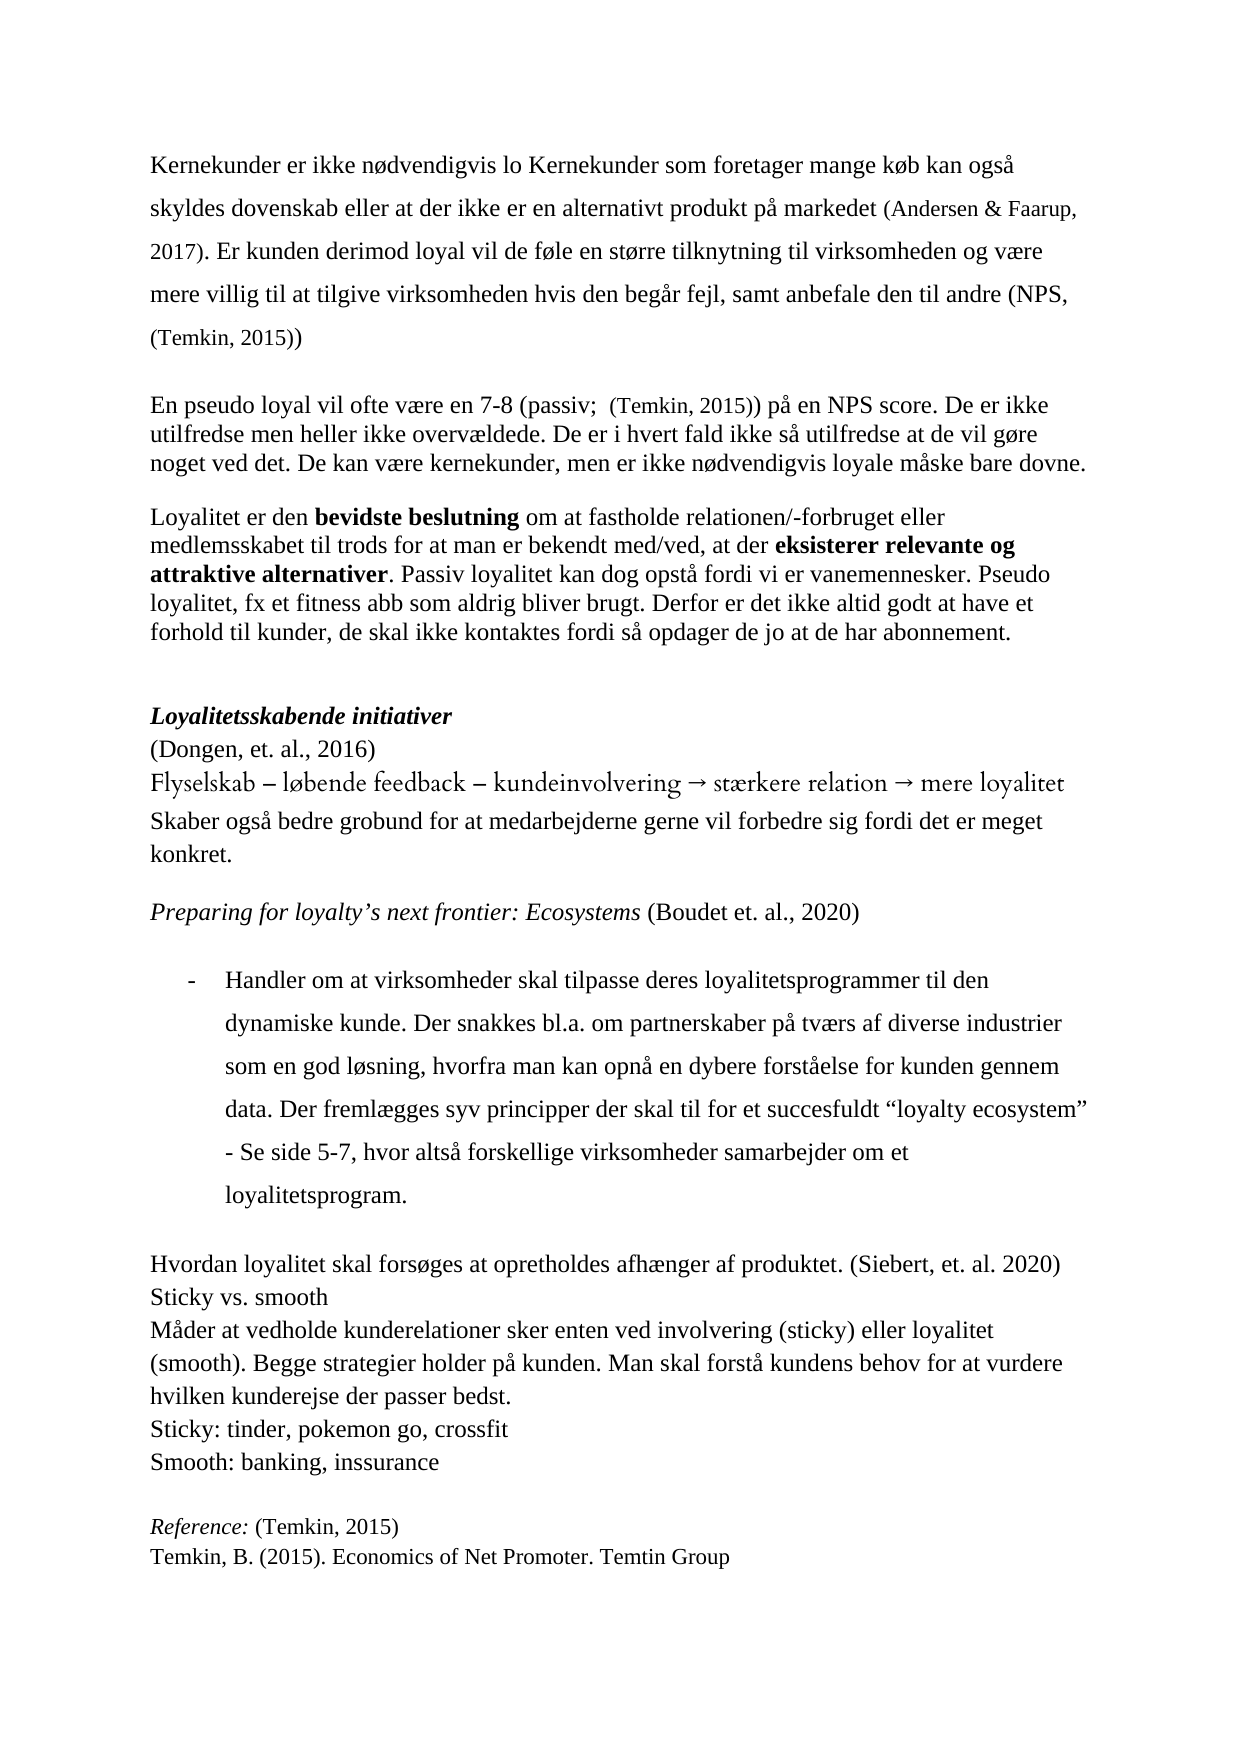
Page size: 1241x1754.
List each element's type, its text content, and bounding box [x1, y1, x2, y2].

text Sticky vs. smooth [150, 1282, 1090, 1311]
text Loyalitet er den bevidste beslutning om at fastholde relationen/-forbruget eller medlemsskabet til trods for at man er bekendt med/ved, at der eksisterer relevante og attraktive alternativer. Passiv loyalitet kan dog opstå fordi vi er vanemennesker. Pseudo loyalitet, fx et fitness abb som aldrig bliver brugt. Derfor er det ikke altid godt at have et forhold til kunder, de skal ikke kontaktes fordi så opdager de jo at de har abonnement. [150, 502, 1090, 646]
text Sticky: tinder, pokemon go, crossfit [150, 1414, 1090, 1443]
text Hvordan loyalitet skal forsøges at opretholdes afhænger af produktet. (Siebert, et. al. 2020) [150, 1249, 1090, 1277]
text En pseudo loyal vil ofte være en 7-8 (passiv; (Temkin, 2015)) på en NPS score. De er ikke utilfredse men heller ikke overvældede. De er i hvert fald ikke så utilfredse at de vil gøre noget ved det. De kan være kernekunder, men er ikke nødvendigvis loyale måske bare dovne. [150, 391, 1090, 477]
text Måder at vedholde kunderelationer sker enten ved involvering (sticky) eller loyalitet (smooth). Begge strategier holder på kunden. Man skal forstå kundens behov for at vurdere hvilken kunderejse der passer bedst. [150, 1315, 1090, 1409]
text Loyalitetsskabende initiativer [150, 701, 1090, 730]
text Smooth: banking, inssurance [150, 1447, 1090, 1476]
text (Dongen, et. al., 2016) [150, 734, 1090, 763]
list Handler om at virksomheder skal tilpasse deres loyalitetsprogrammer til den dynamiske kunde. Der snakkes bl.a. om partnerskaber på tværs af diverse industrier som en god løsning, hvorfra man kan opnå en dybere forståelse for kunden gennem data. Der fremlægges syv principper der skal til for et succesfuldt “loyalty ecosystem” - Se side 5-7, hvor altså forskellige virksomheder samarbejder om et loyalitetsprogram. [187, 965, 1090, 1209]
text Preparing for loyalty’s next frontier: Ecosystems (Boudet et. al., 2020) [150, 897, 1090, 926]
text Flyselskab – løbende feedback – kundeinvolvering → stærkere relation → mere loyalitet [150, 767, 1090, 801]
text Kernekunder er ikke nødvendigvis lo Kernekunder som foretager mange køb kan også skyldes dovenskab eller at der ikke er en alternativt produkt på markedet (Andersen & Faarup, 2017). Er kunden derimod loyal vil de føle en større tilknytning til virksomheden og være mere villig til at tilgive virksomheden hvis den begår fejl, samt anbefale den til andre (NPS, (Temkin, 2015)) [150, 150, 1090, 351]
text Temkin, B. (2015). Economics of Net Promoter. Temtin Group [150, 1543, 1090, 1569]
text Reference: (Temkin, 2015) [150, 1513, 1090, 1539]
text Skaber også bedre grobund for at medarbejderne gerne vil forbedre sig fordi det er meget konkret. [150, 806, 1090, 868]
